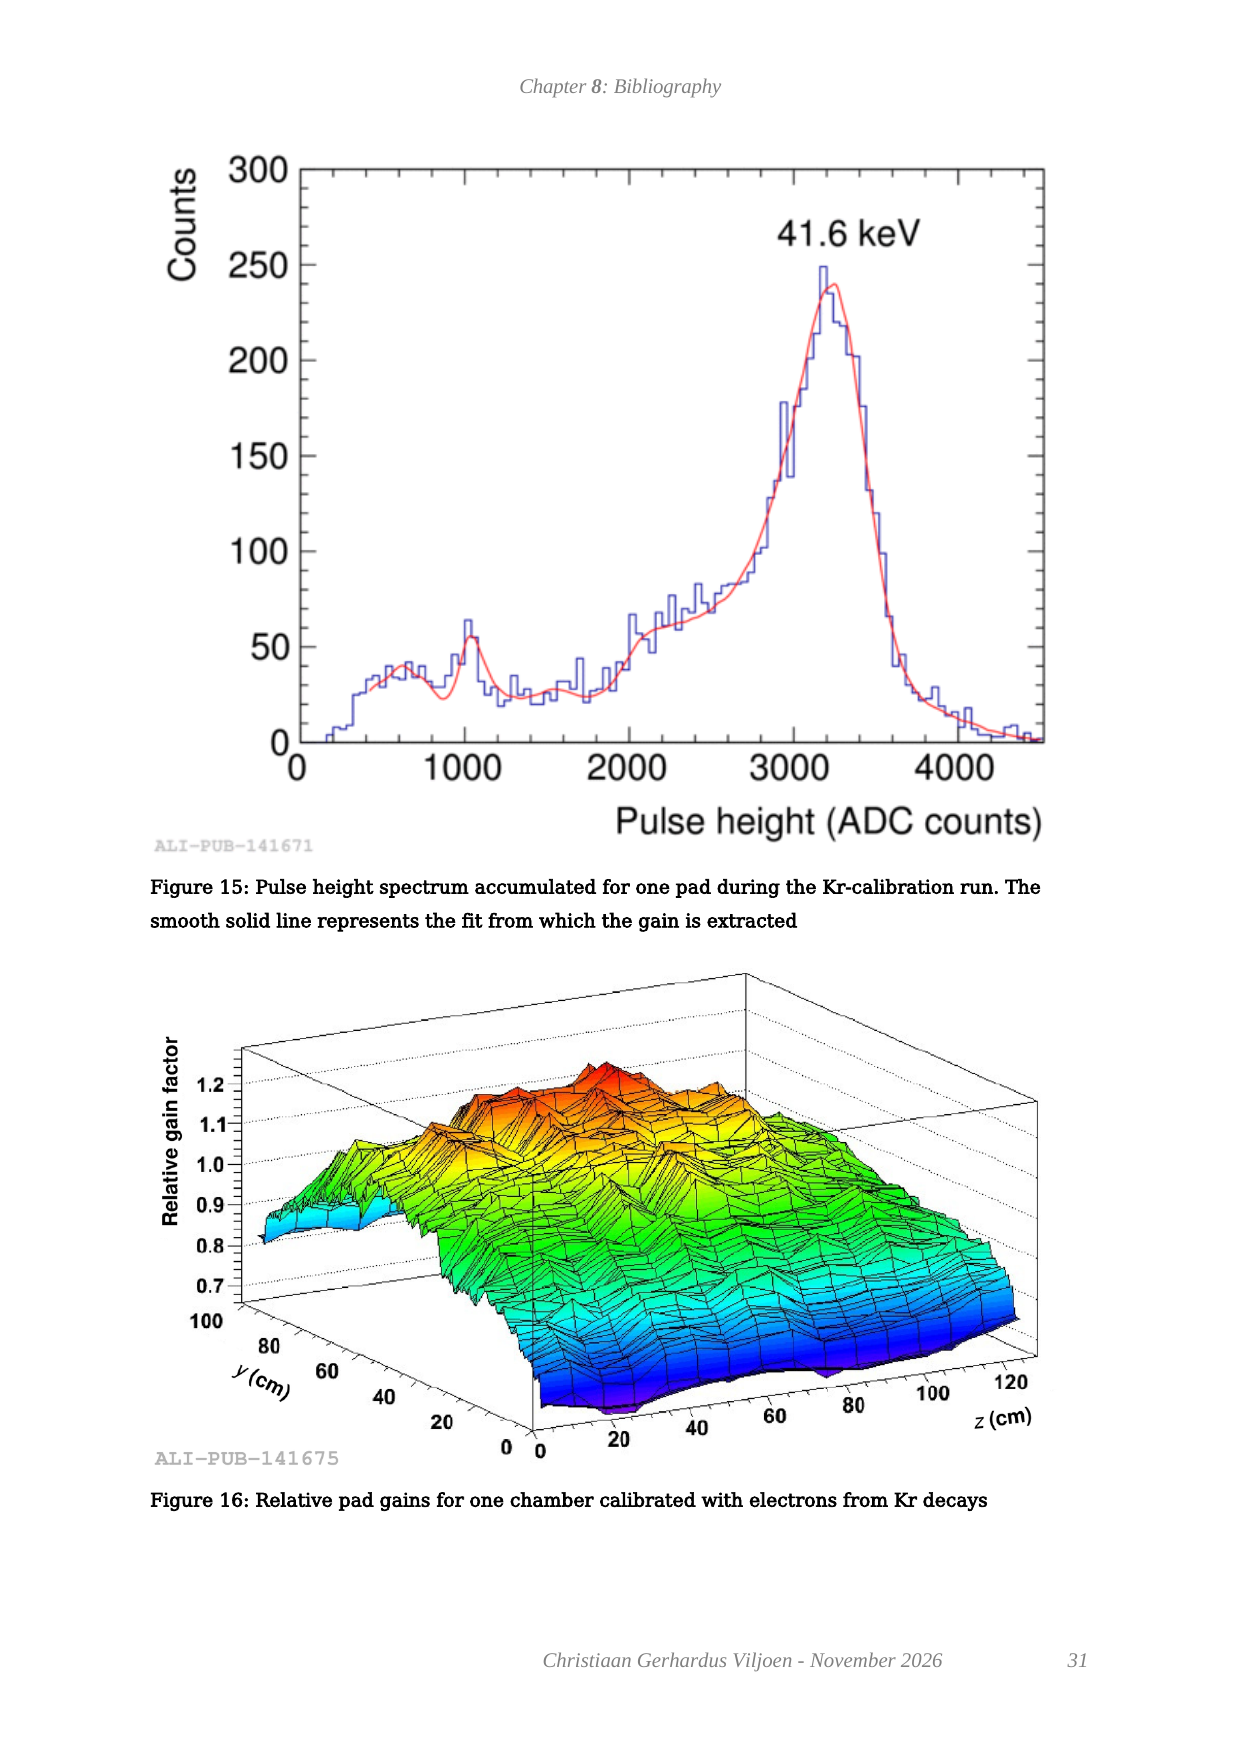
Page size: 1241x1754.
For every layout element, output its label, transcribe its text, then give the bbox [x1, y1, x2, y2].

picture [150, 150, 1091, 856]
text Figure 16: Relative pad gains for one chamber calibrated with electrons from Kr decays [150, 1488, 1090, 1510]
text Figure 15: Pulse height spectrum accumulated for one pad during the Kr-calibration run. The smooth solid line represents the fit from which the gain is extracted [150, 875, 1090, 931]
picture [150, 950, 1091, 1469]
